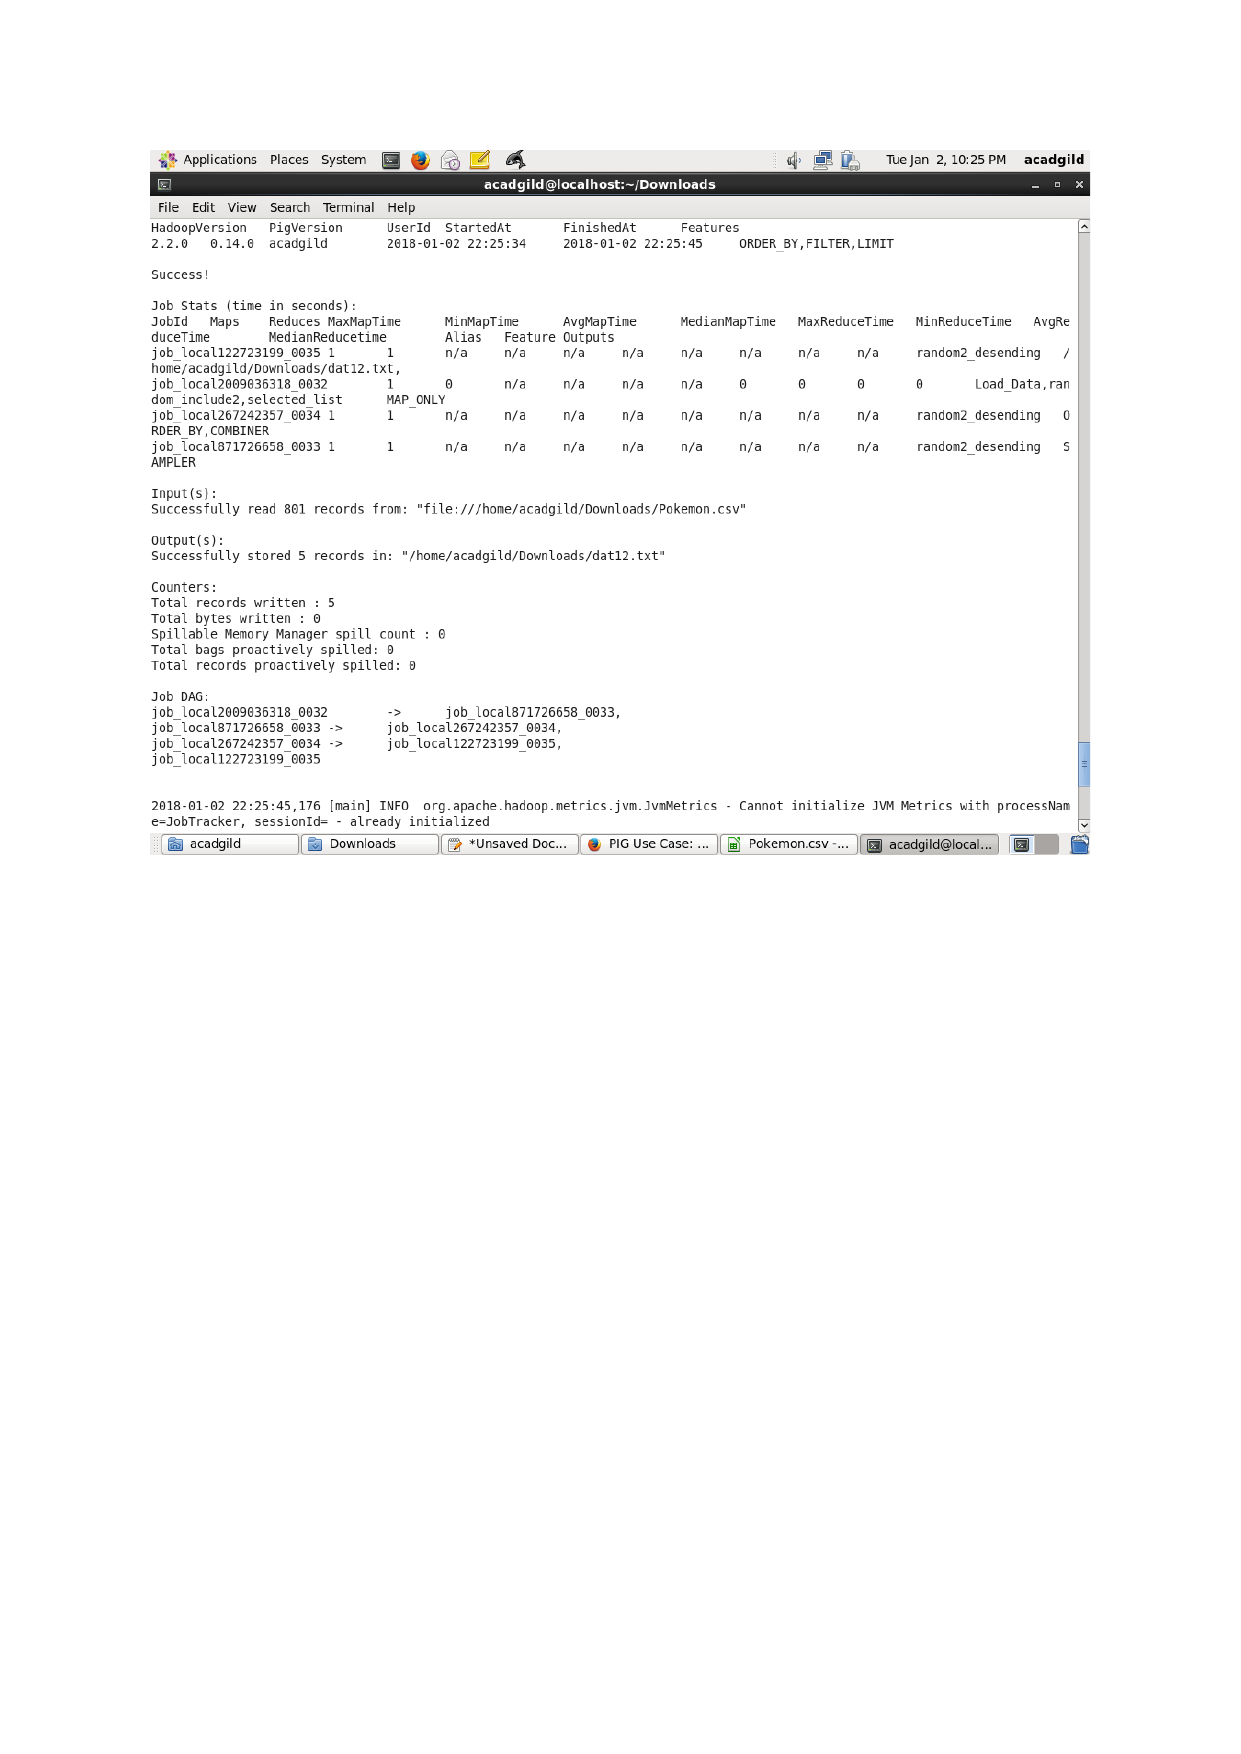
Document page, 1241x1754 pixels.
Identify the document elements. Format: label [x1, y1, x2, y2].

picture [150, 150, 1091, 855]
